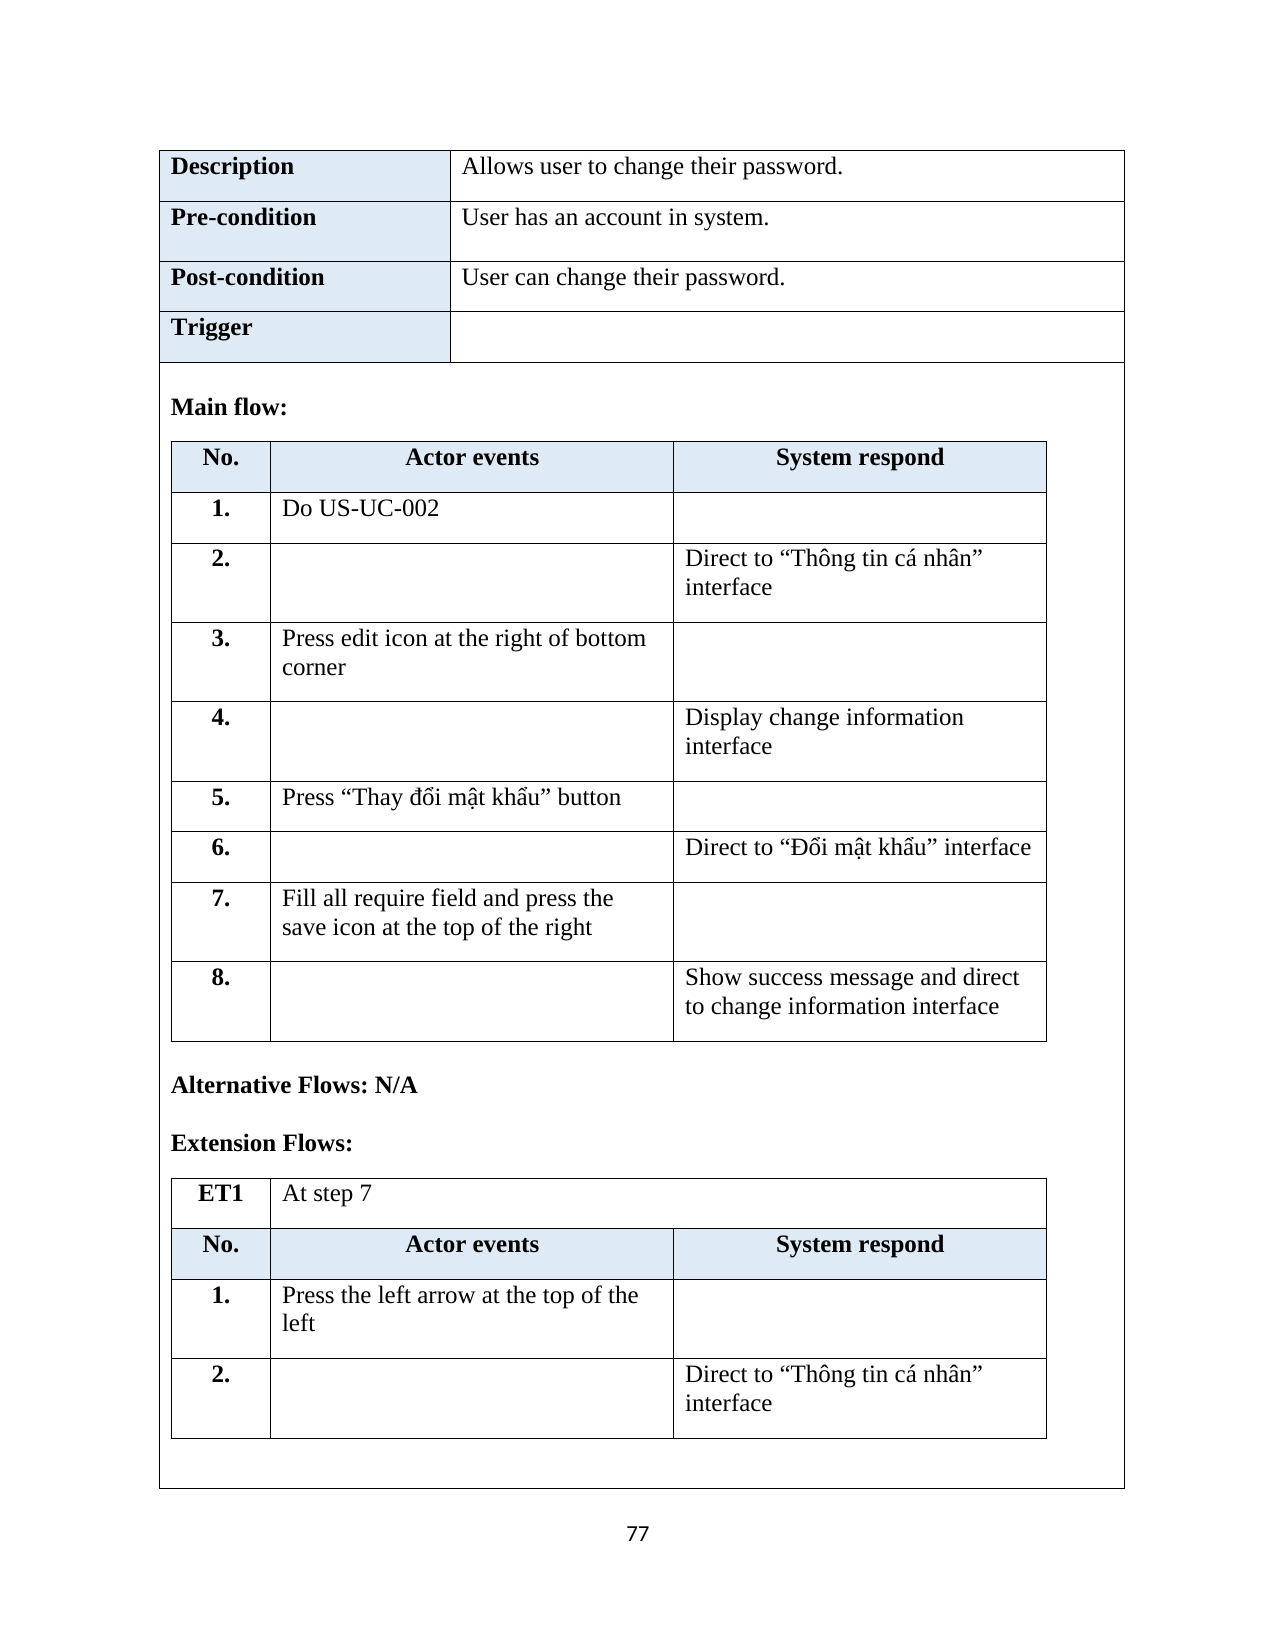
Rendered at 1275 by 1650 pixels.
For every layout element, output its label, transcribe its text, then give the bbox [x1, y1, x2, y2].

table_cell Description [160, 151, 450, 201]
table_cell Pre-condition [160, 202, 450, 261]
table_cell [451, 312, 1124, 362]
table_cell Post-condition [160, 262, 450, 311]
table_cell User has an account in system. [451, 202, 1124, 261]
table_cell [160, 363, 1124, 1488]
table_cell Trigger [160, 312, 450, 362]
table_cell User can change their password. [451, 262, 1124, 311]
table_cell Allows user to change their password. [451, 151, 1124, 201]
